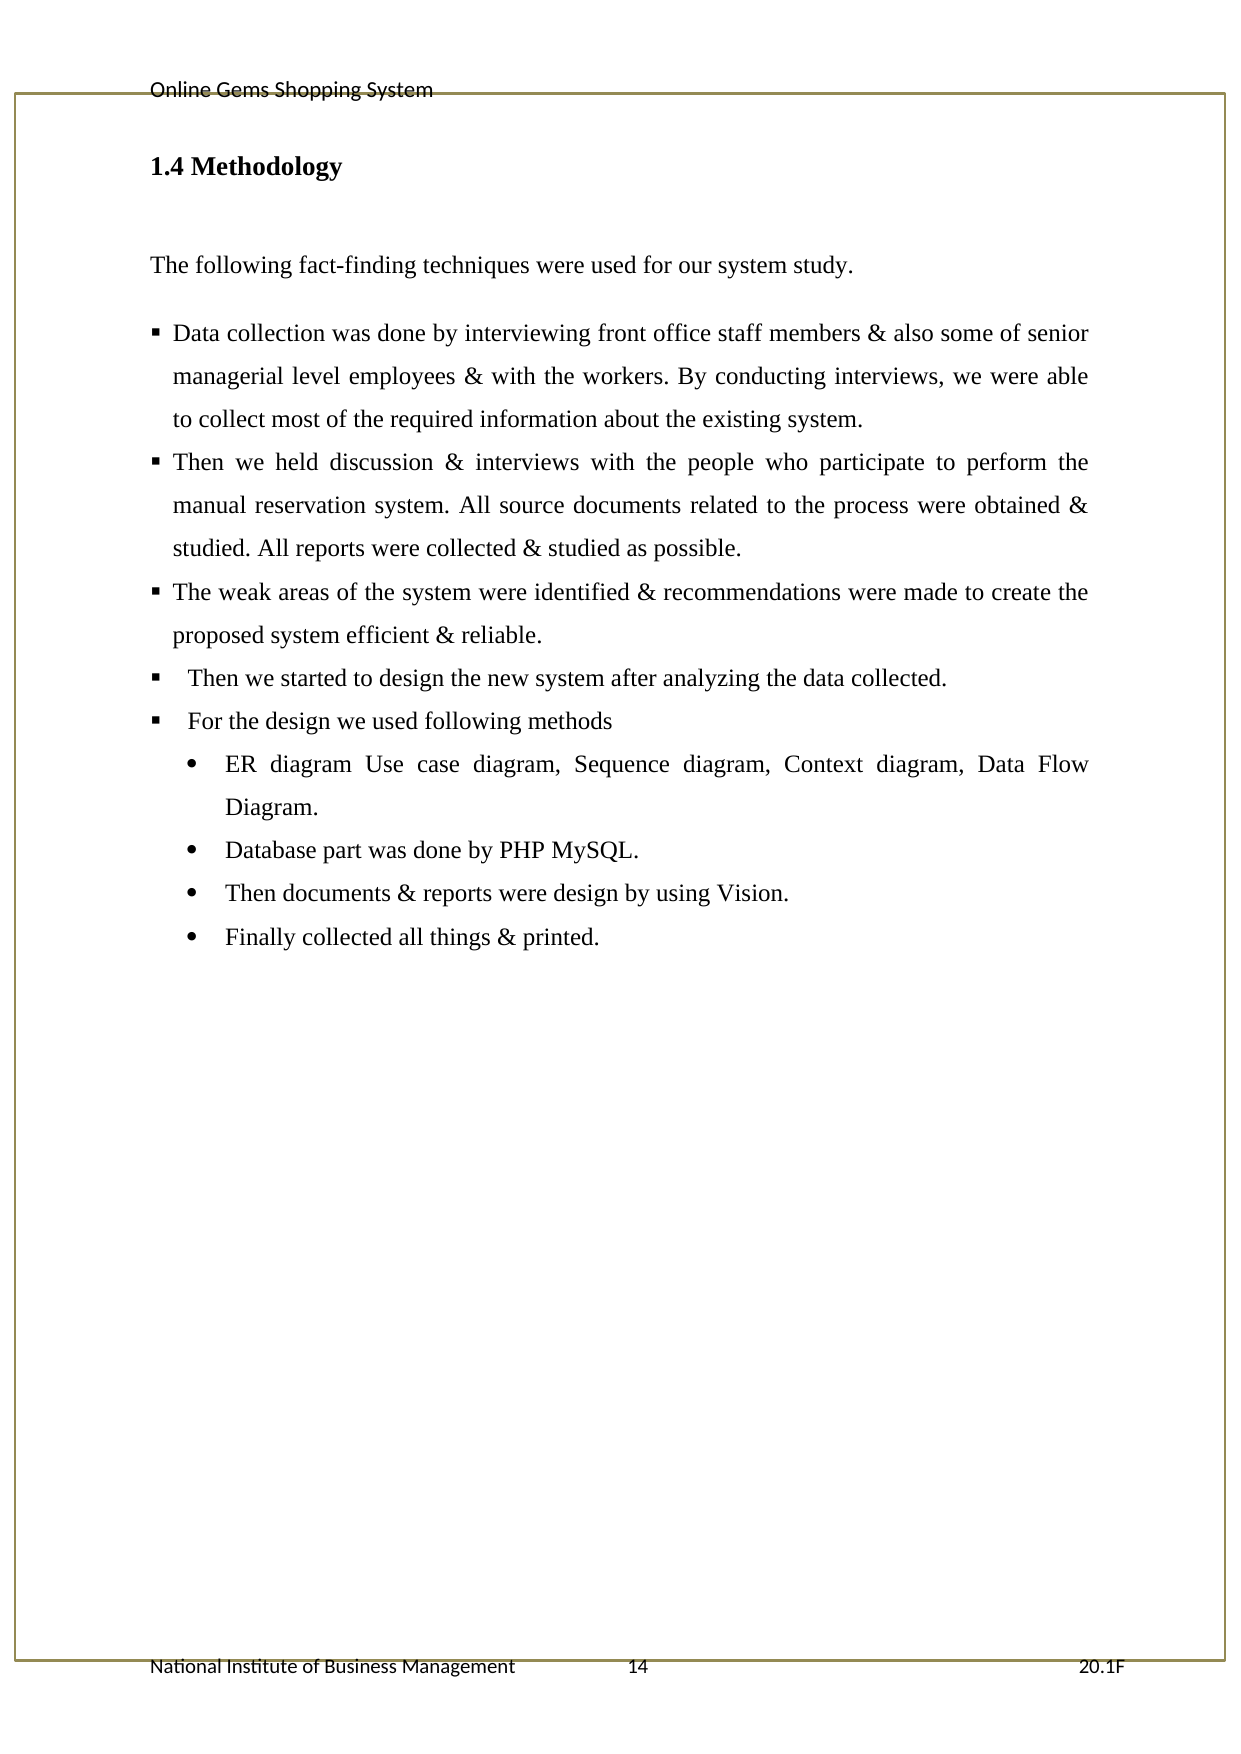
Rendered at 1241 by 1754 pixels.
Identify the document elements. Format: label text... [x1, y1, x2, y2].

list Database part was done by PHP MySQL. [187, 835, 1090, 864]
list Finally collected all things & printed. [187, 922, 1090, 950]
list Data collection was done by interviewing front office staff members & also some of senior managerial level employees & with the workers. By conducting interviews, we were able to collect most of the required information about the existing system. [150, 318, 1090, 433]
text The following fact-finding techniques were used for our system study. [150, 250, 1090, 278]
list For the design we used following methods [150, 706, 1090, 735]
list Then we held discussion & interviews with the people who participate to perform the manual reservation system. All source documents related to the process were obtained & studied. All reports were collected & studied as possible. [150, 447, 1090, 562]
subtitle 1.4 Methodology [150, 150, 1090, 181]
list ER diagram Use case diagram, Sequence diagram, Context diagram, Data Flow Diagram. [187, 749, 1090, 821]
list Then we started to design the new system after analyzing the data collected. [150, 663, 1090, 692]
list The weak areas of the system were identified & recommendations were made to create the proposed system efficient & reliable. [150, 577, 1090, 648]
list Then documents & reports were design by using Vision. [187, 878, 1090, 907]
